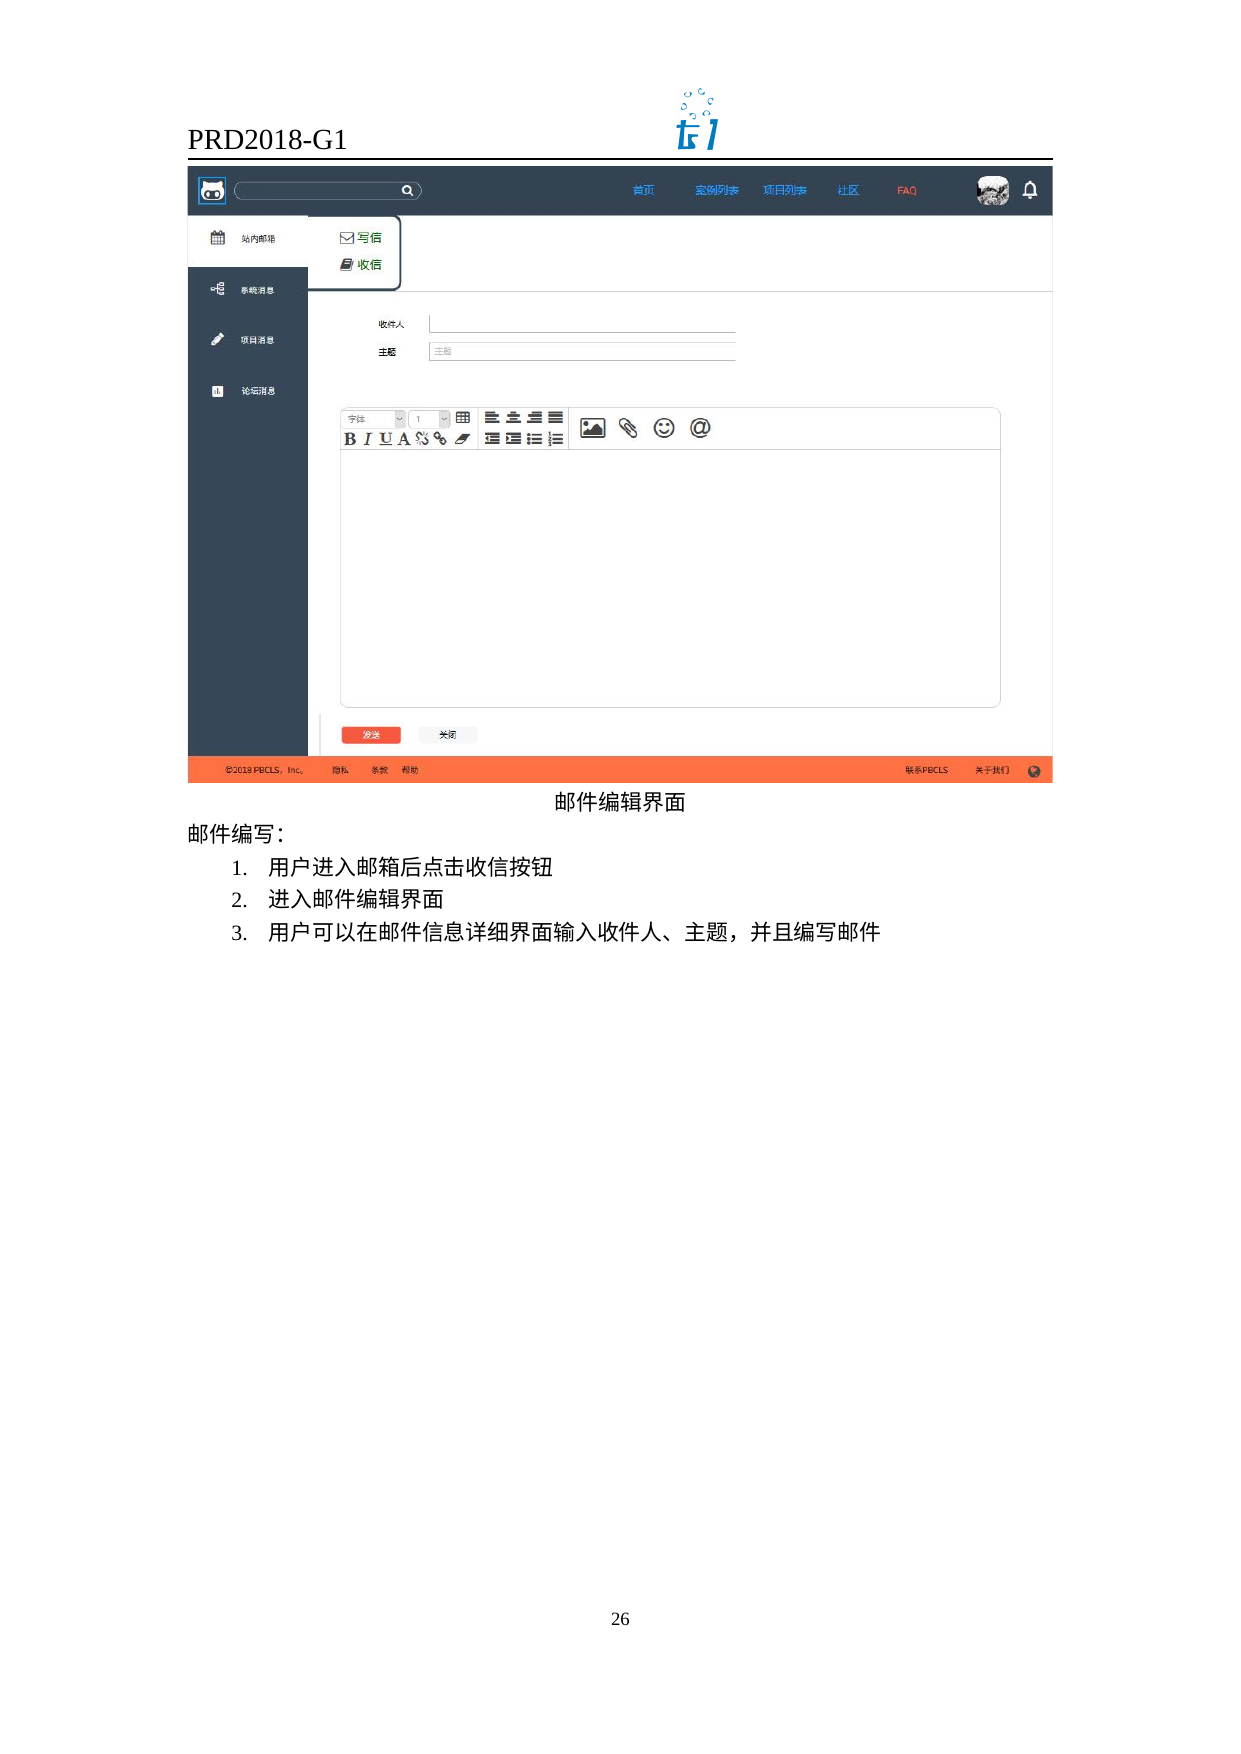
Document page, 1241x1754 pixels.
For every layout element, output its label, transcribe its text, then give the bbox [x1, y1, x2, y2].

list 进入邮件编辑界面 [231, 882, 1053, 914]
text 邮件编辑界面 [187, 784, 1053, 817]
text 邮件编写： [187, 817, 1053, 849]
list 用户可以在邮件信息详细界面输入收件人、主题，并且编写邮件 [231, 914, 1053, 947]
picture [187, 166, 1053, 783]
list 用户进入邮箱后点击收信按钮 [231, 849, 1053, 882]
picture [676, 88, 719, 150]
